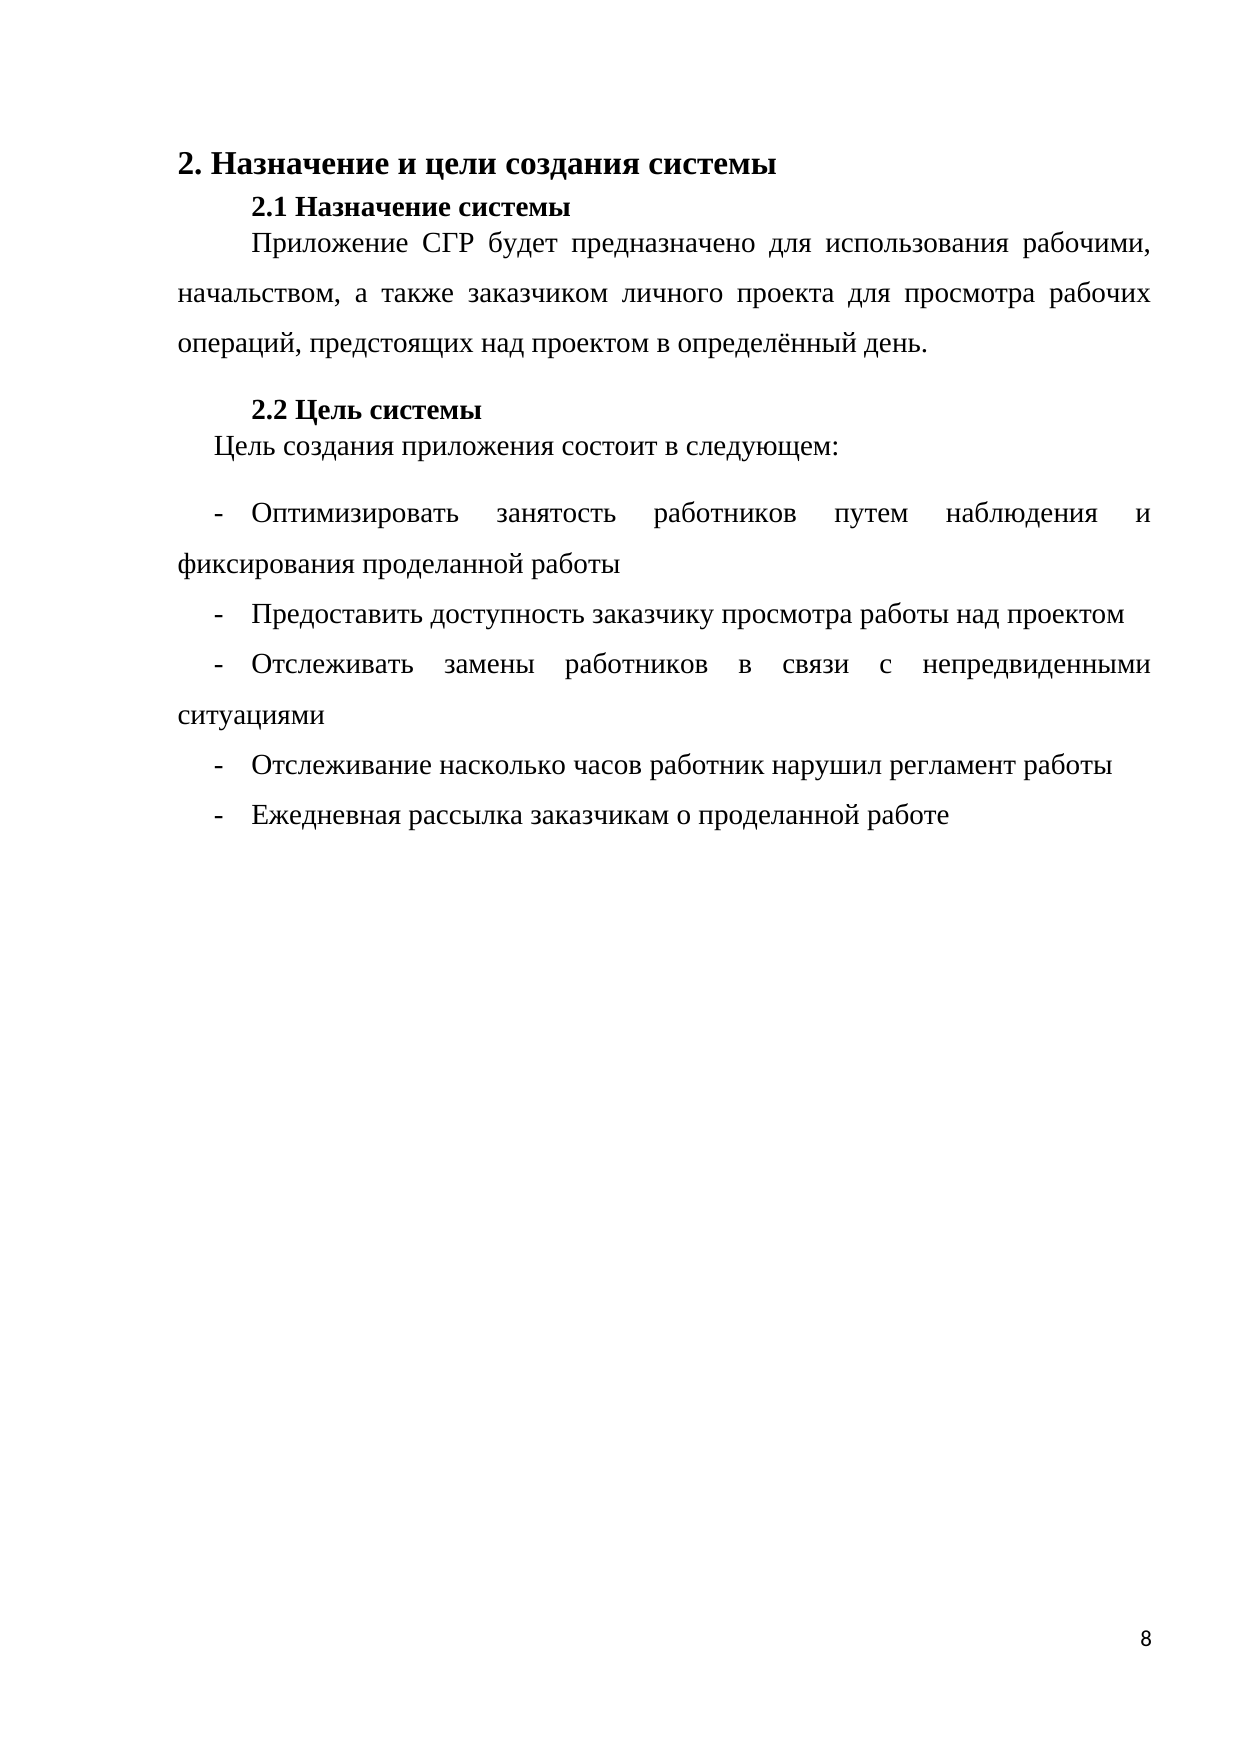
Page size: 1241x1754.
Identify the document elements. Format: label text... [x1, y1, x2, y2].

text Цель создания приложения состоит в следующем: [177, 428, 1152, 462]
subtitle 2. Назначение и цели создания системы [177, 143, 1152, 181]
subtitle 2.1 Назначение системы [177, 189, 1152, 222]
text Приложение СГР будет предназначено для использования рабочими, начальством, а также заказчиком личного проекта для просмотра рабочих операций, предстоящих над проектом в определённый день. [177, 225, 1152, 359]
subtitle 2.2 Цель системы [177, 392, 1152, 426]
list Отслеживание насколько часов работник нарушил регламент работы [177, 747, 1152, 781]
list Отслеживать замены работников в связи с непредвиденными ситуациями [177, 646, 1152, 730]
list Оптимизировать занятость работников путем наблюдения и фиксирования проделанной работы [177, 496, 1152, 579]
list Ежедневная рассылка заказчикам о проделанной работе [177, 797, 1152, 831]
list Предоставить доступность заказчику просмотра работы над проектом [177, 596, 1152, 630]
